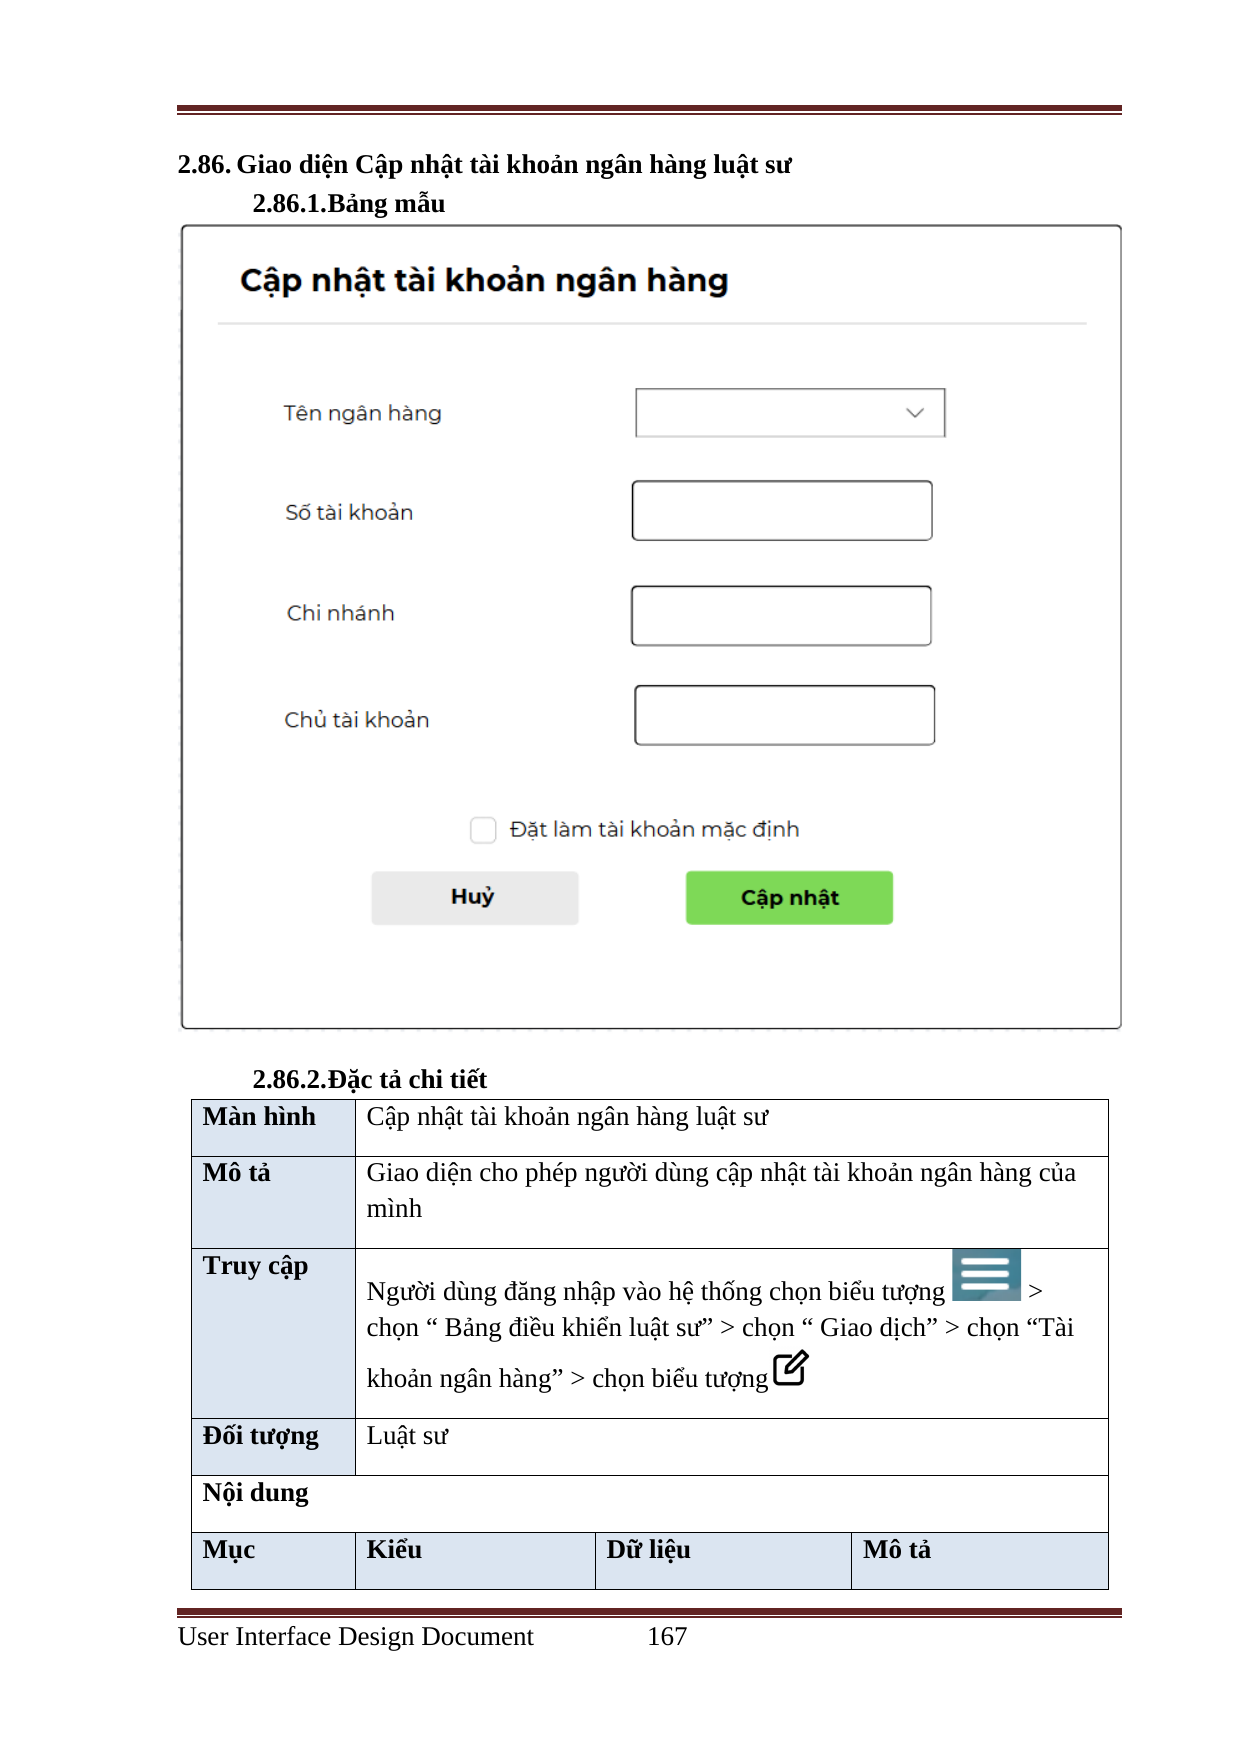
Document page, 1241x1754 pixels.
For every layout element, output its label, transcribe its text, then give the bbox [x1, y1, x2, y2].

picture [177, 223, 1123, 1038]
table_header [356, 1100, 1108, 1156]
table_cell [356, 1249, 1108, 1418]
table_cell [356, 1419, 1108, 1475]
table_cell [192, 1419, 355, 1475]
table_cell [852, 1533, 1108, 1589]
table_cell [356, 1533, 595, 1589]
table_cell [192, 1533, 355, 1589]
subtitle Bảng mẫu [252, 188, 1122, 219]
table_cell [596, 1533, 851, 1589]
subtitle Giao diện Cập nhật tài khoản ngân hàng luật sư [177, 148, 1122, 179]
picture [952, 1249, 1022, 1301]
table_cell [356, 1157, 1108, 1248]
picture [770, 1347, 810, 1387]
subtitle Đặc tả chi tiết [252, 1063, 1122, 1094]
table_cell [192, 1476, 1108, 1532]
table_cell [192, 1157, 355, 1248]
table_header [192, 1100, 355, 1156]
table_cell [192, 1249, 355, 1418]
